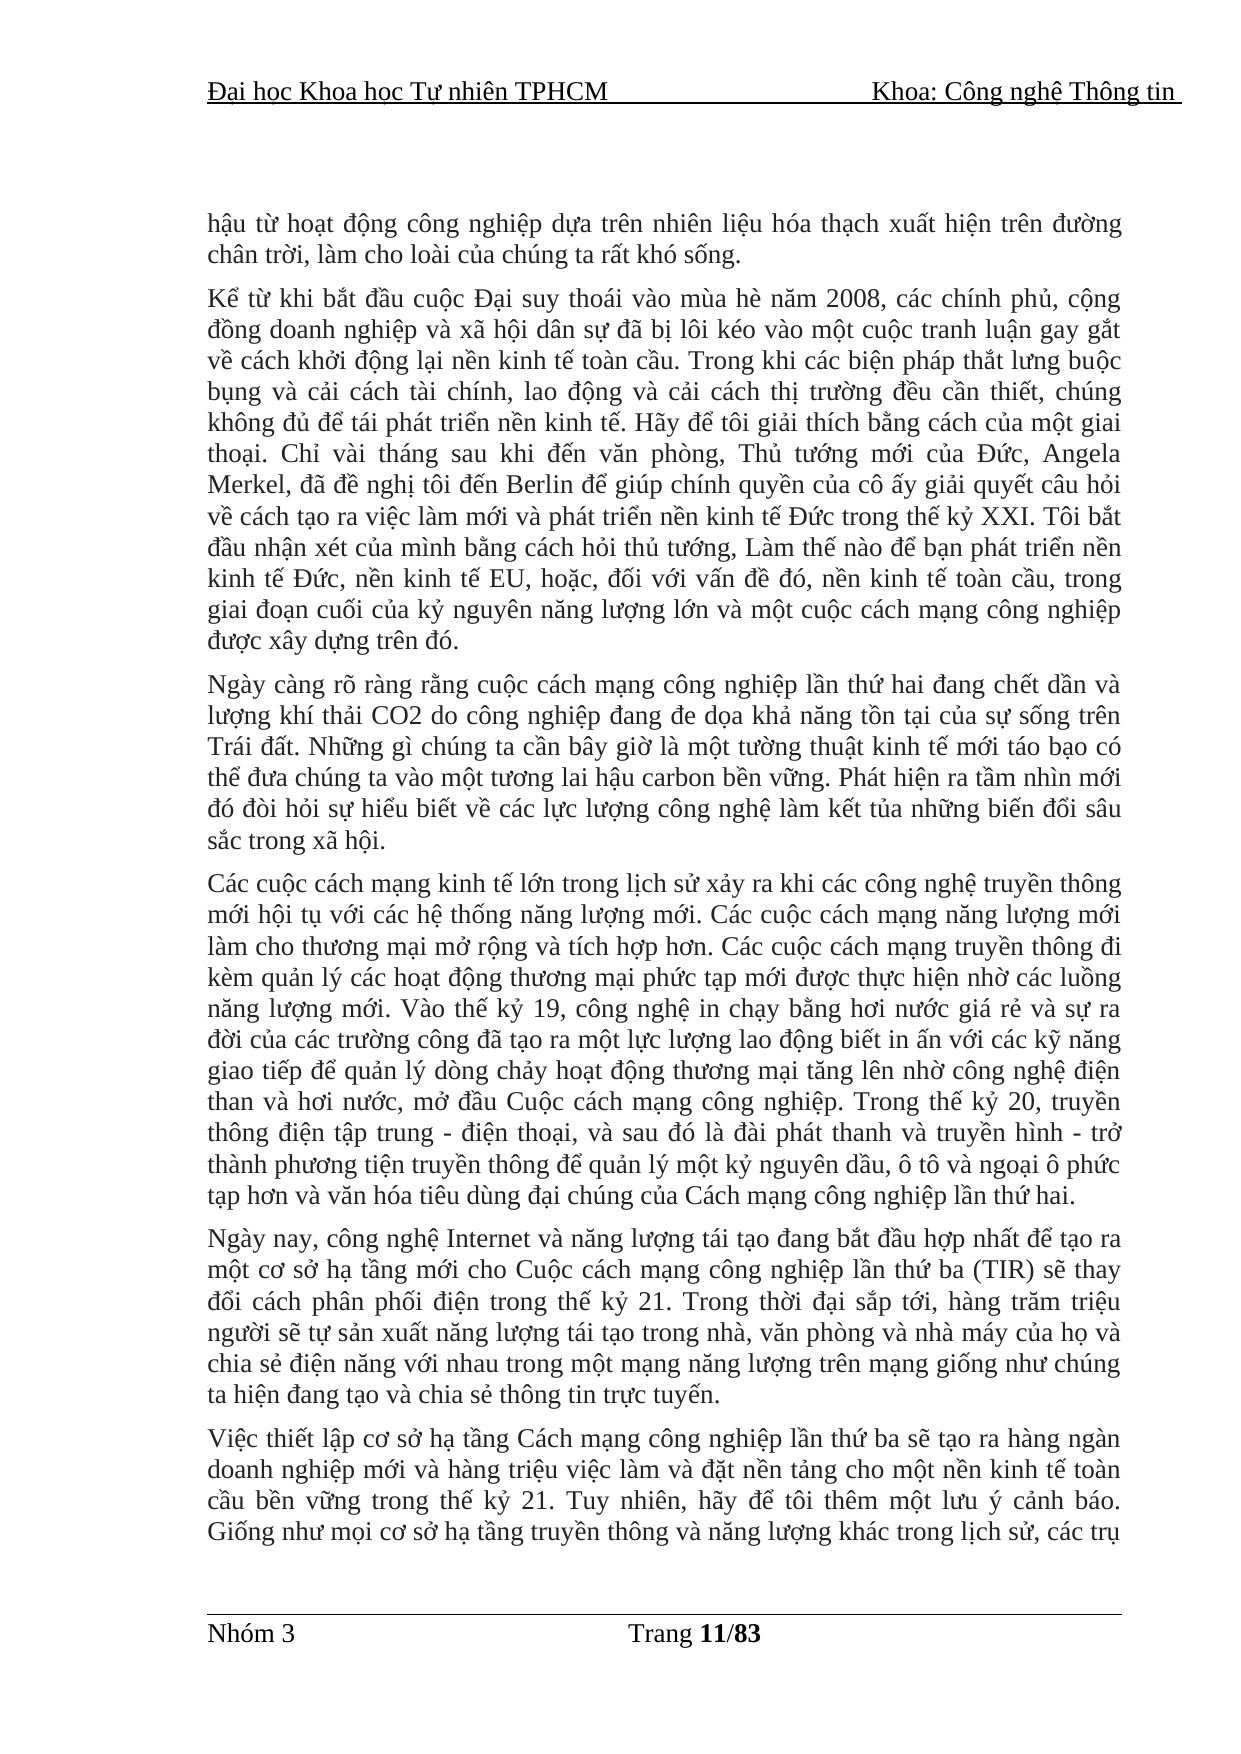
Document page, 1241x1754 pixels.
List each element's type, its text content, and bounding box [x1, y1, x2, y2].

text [207, 1422, 1122, 1546]
text Ngày càng rõ ràng rằng cuộc cách mạng công nghiệp lần thứ hai đang chết dần và lượng khí thải CO2 do công nghiệp đang đe dọa khả năng tồn tại của sự sống trên Trái đất. Những gì chúng ta cần bây giờ là một tường thuật kinh tế mới táo bạo có thể đưa chúng ta vào một tương lai hậu carbon bền vững. Phát hiện ra tầm nhìn mới đó đòi hỏi sự hiểu biết về các lực lượng công nghệ làm kết tủa những biến đổi sâu sắc trong xã hội. [207, 668, 1122, 855]
text Các cuộc cách mạng kinh tế lớn trong lịch sử xảy ra khi các công nghệ truyền thông mới hội tụ với các hệ thống năng lượng mới. Các cuộc cách mạng năng lượng mới làm cho thương mại mở rộng và tích hợp hơn. Các cuộc cách mạng truyền thông đi kèm quản lý các hoạt động thương mại phức tạp mới được thực hiện nhờ các luồng năng lượng mới. Vào thế kỷ 19, công nghệ in chạy bằng hơi nước giá rẻ và sự ra đời của các trường công đã tạo ra một lực lượng lao động biết in ấn với các kỹ năng giao tiếp để quản lý dòng chảy hoạt động thương mại tăng lên nhờ công nghệ điện than và hơi nước, mở đầu Cuộc cách mạng công nghiệp. Trong thế kỷ 20, truyền thông điện tập trung - điện thoại, và sau đó là đài phát thanh và truyền hình - trở thành phương tiện truyền thông để quản lý một kỷ nguyên dầu, ô tô và ngoại ô phức tạp hơn và văn hóa tiêu dùng đại chúng của Cách mạng công nghiệp lần thứ hai. [207, 867, 1122, 1210]
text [207, 207, 1122, 269]
text Kể từ khi bắt đầu cuộc Đại suy thoái vào mùa hè năm 2008, các chính phủ, cộng đồng doanh nghiệp và xã hội dân sự đã bị lôi kéo vào một cuộc tranh luận gay gắt về cách khởi động lại nền kinh tế toàn cầu. Trong khi các biện pháp thắt lưng buộc bụng và cải cách tài chính, lao động và cải cách thị trường đều cần thiết, chúng không đủ để tái phát triển nền kinh tế. Hãy để tôi giải thích bằng cách của một giai thoại. Chỉ vài tháng sau khi đến văn phòng, Thủ tướng mới của Đức, Angela Merkel, đã đề nghị tôi đến Berlin để giúp chính quyền của cô ấy giải quyết câu hỏi về cách tạo ra việc làm mới và phát triển nền kinh tế Đức trong thế kỷ XXI. Tôi bắt đầu nhận xét của mình bằng cách hỏi thủ tướng, Làm thế nào để bạn phát triển nền kinh tế Đức, nền kinh tế EU, hoặc, đối với vấn đề đó, nền kinh tế toàn cầu, trong giai đoạn cuối của kỷ nguyên năng lượng lớn và một cuộc cách mạng công nghiệp được xây dựng trên đó. [207, 282, 1122, 656]
text Ngày nay, công nghệ Internet và năng lượng tái tạo đang bắt đầu hợp nhất để tạo ra một cơ sở hạ tầng mới cho Cuộc cách mạng công nghiệp lần thứ ba (TIR) sẽ thay đổi cách phân phối điện trong thế kỷ 21. Trong thời đại sắp tới, hàng trăm triệu người sẽ tự sản xuất năng lượng tái tạo trong nhà, văn phòng và nhà máy của họ và chia sẻ điện năng với nhau trong một mạng năng lượng trên mạng giống như chúng ta hiện đang tạo và chia sẻ thông tin trực tuyến. [207, 1222, 1122, 1409]
